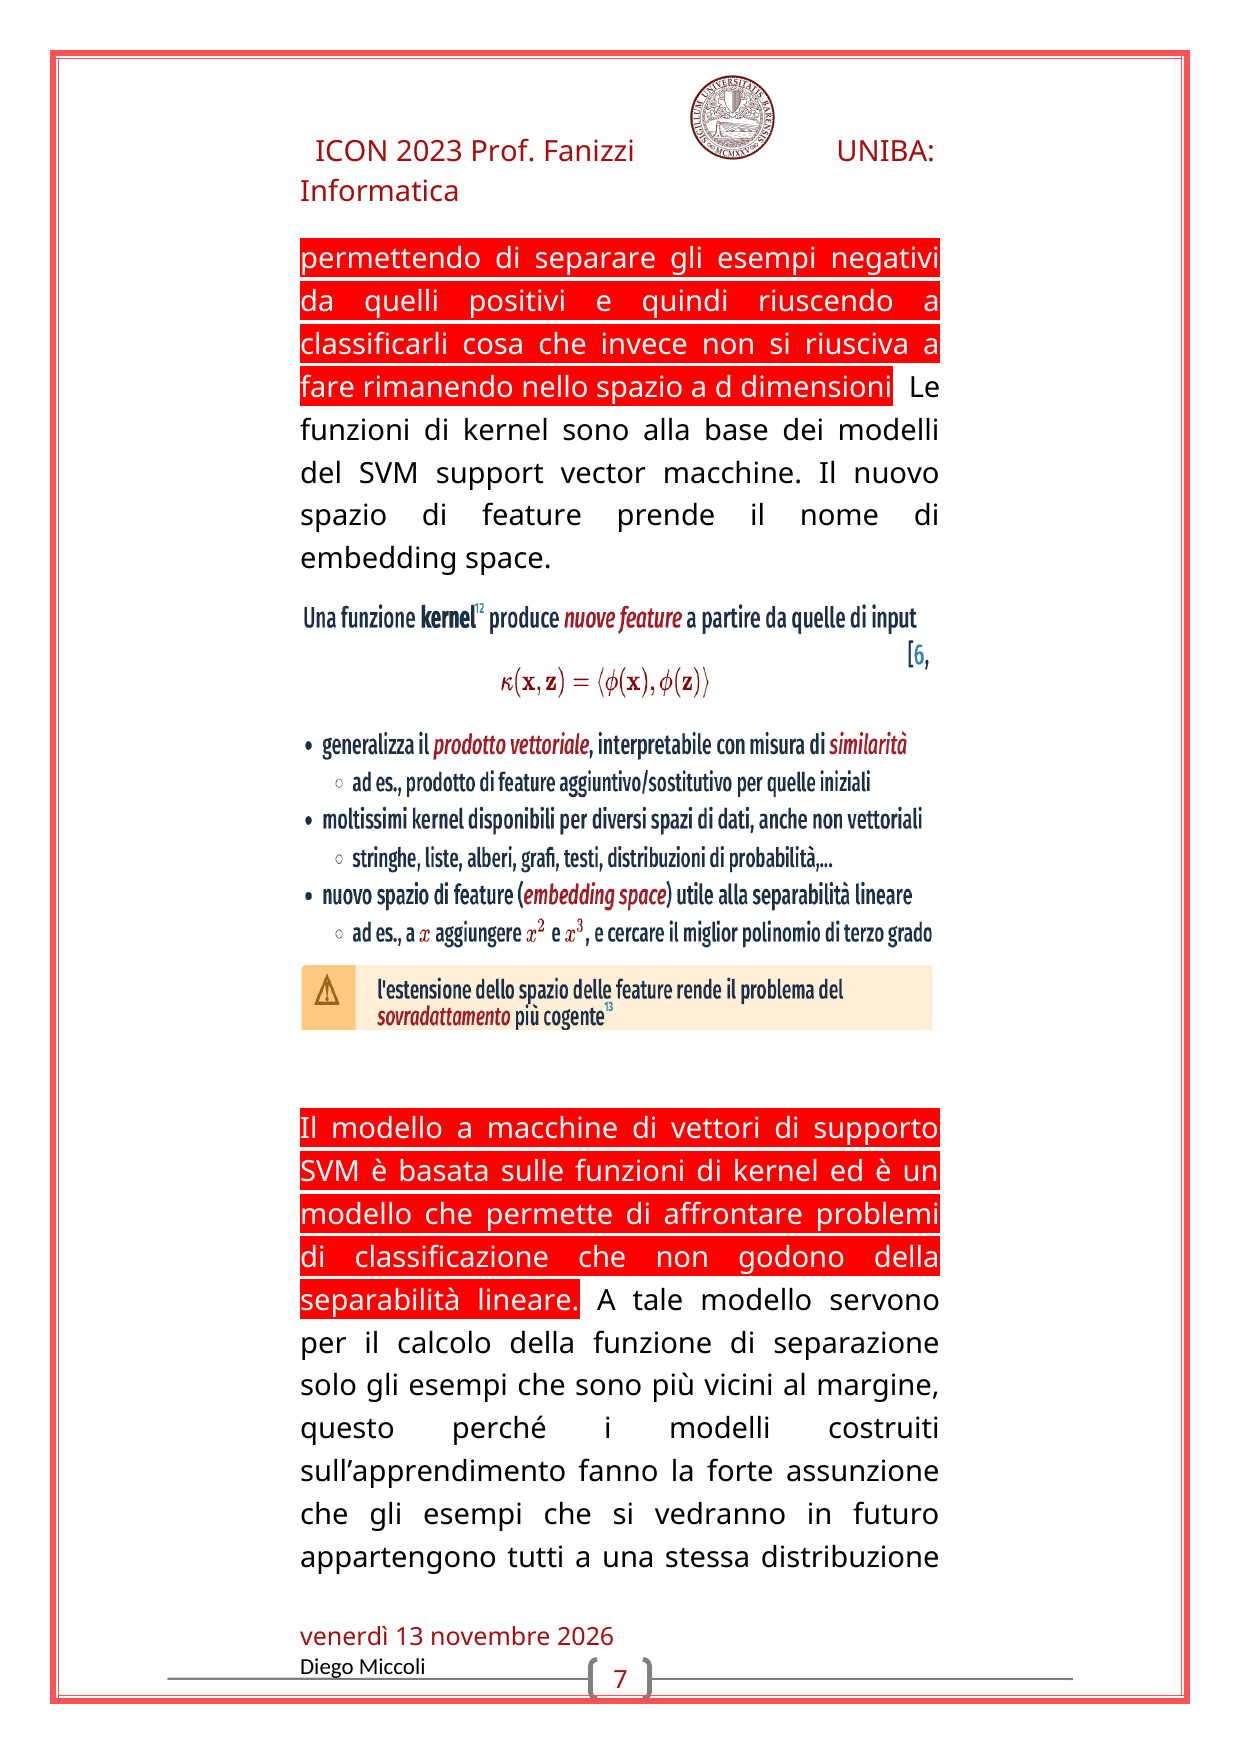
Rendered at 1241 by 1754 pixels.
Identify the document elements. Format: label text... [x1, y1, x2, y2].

picture [300, 597, 933, 1030]
picture [687, 73, 777, 162]
